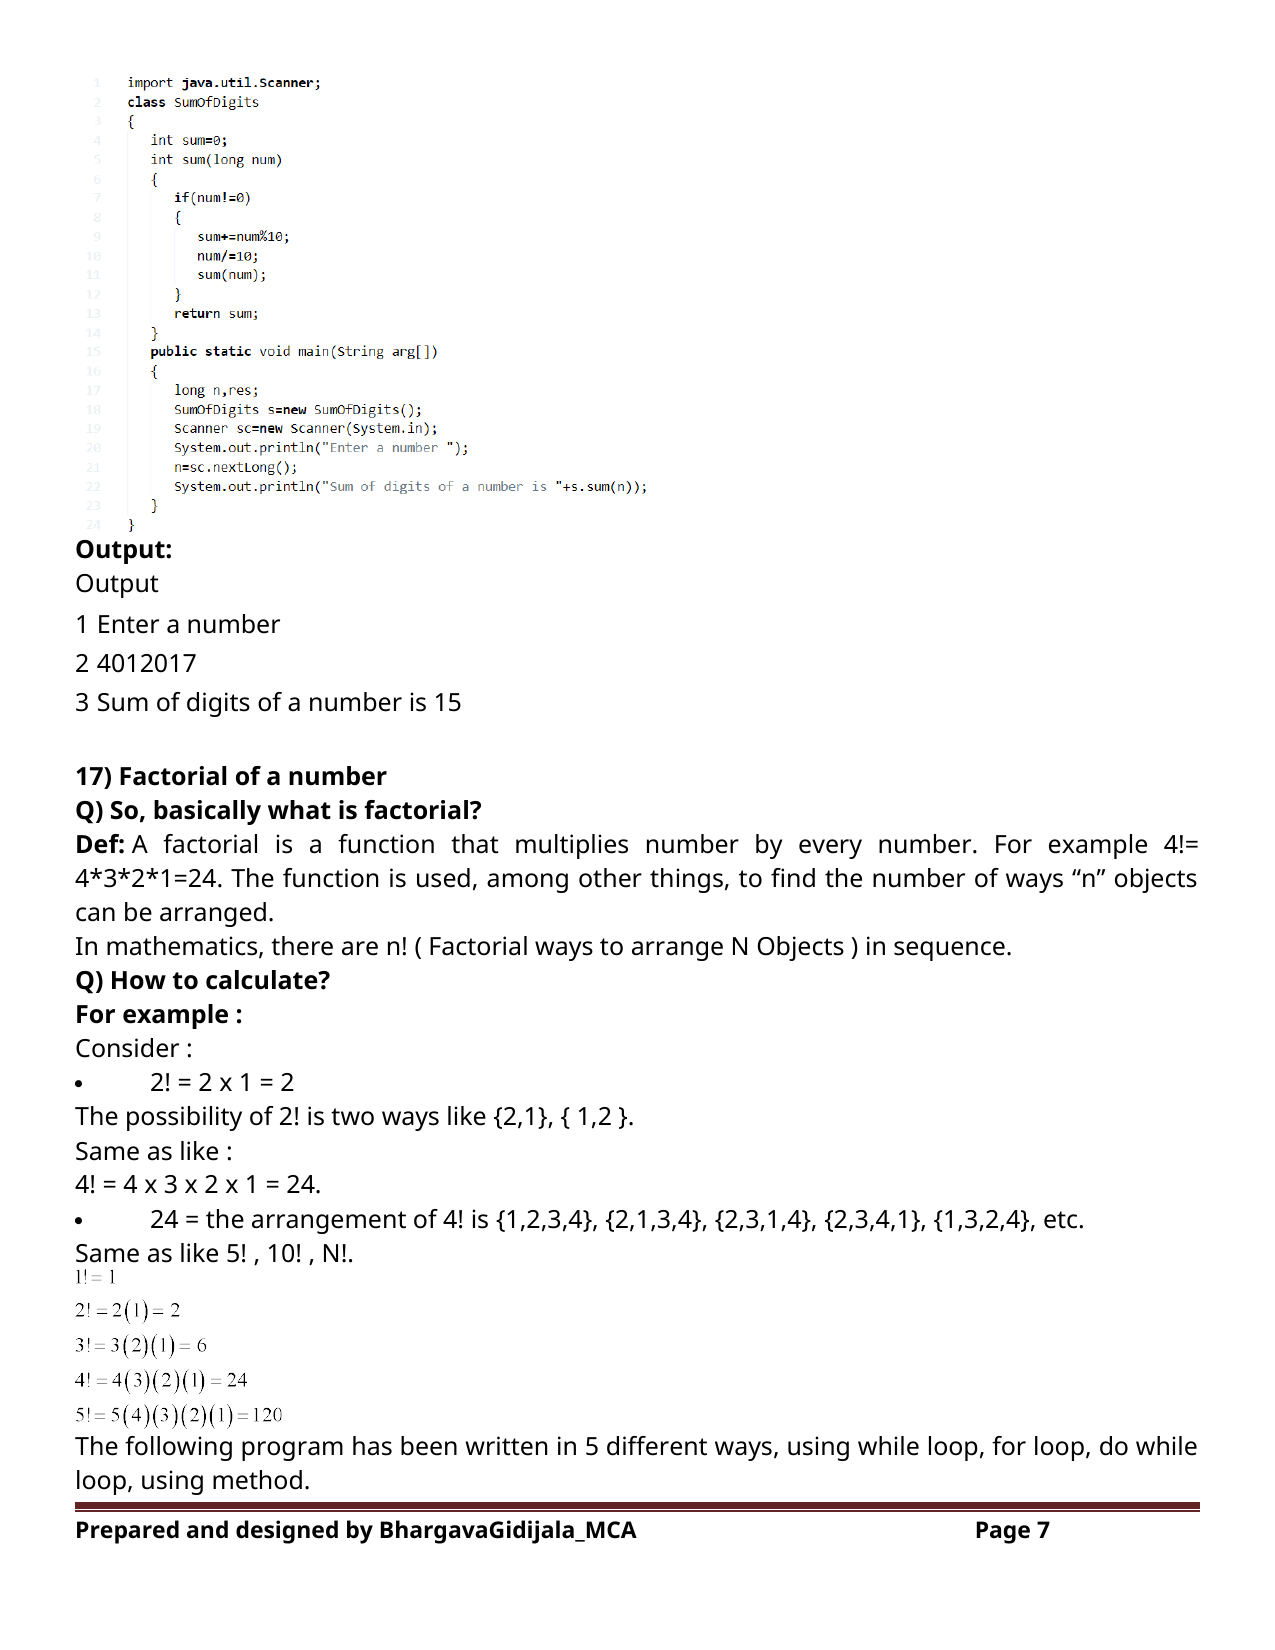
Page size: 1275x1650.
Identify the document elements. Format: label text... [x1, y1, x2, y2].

picture [75, 1269, 282, 1429]
text Def: A factorial is a function that multiplies number by every number. For example 4!= 4*3*2*1=24. The function is used, among other things, to find the number of ways “n” objects can be arranged. [75, 827, 1200, 929]
text Output: [75, 532, 1200, 566]
text 4! = 4 x 3 x 2 x 1 = 24. [75, 1167, 1200, 1201]
picture [75, 75, 648, 532]
list 2! = 2 x 1 = 2 [75, 1065, 1200, 1099]
text Q) How to calculate? [75, 963, 1200, 997]
text In mathematics, there are n! ( Factorial ways to arrange N Objects ) in sequence. [75, 929, 1200, 963]
table_header Enter a number 4012017 Sum of digits of a number is 15 [95, 605, 669, 724]
text The following program has been written in 5 different ways, using while loop, for loop, do while loop, using method. [75, 1429, 1200, 1497]
text Same as like : [75, 1133, 1200, 1167]
text Same as like 5! , 10! , N!. [75, 1235, 1200, 1269]
list 24 = the arrangement of 4! is {1,2,3,4}, {2,1,3,4}, {2,3,1,4}, {2,3,4,1}, {1,3,2,4}, etc. [75, 1201, 1200, 1235]
text Output [75, 566, 1200, 600]
text Q) So, basically what is factorial? [75, 792, 1200, 827]
text Consider : [75, 1031, 1200, 1065]
text 17) Factorial of a number [75, 758, 1200, 792]
text The possibility of 2! is two ways like {2,1}, { 1,2 }. [75, 1099, 1200, 1133]
text For example : [75, 997, 1200, 1031]
table_header 1 2 3 [74, 605, 95, 724]
